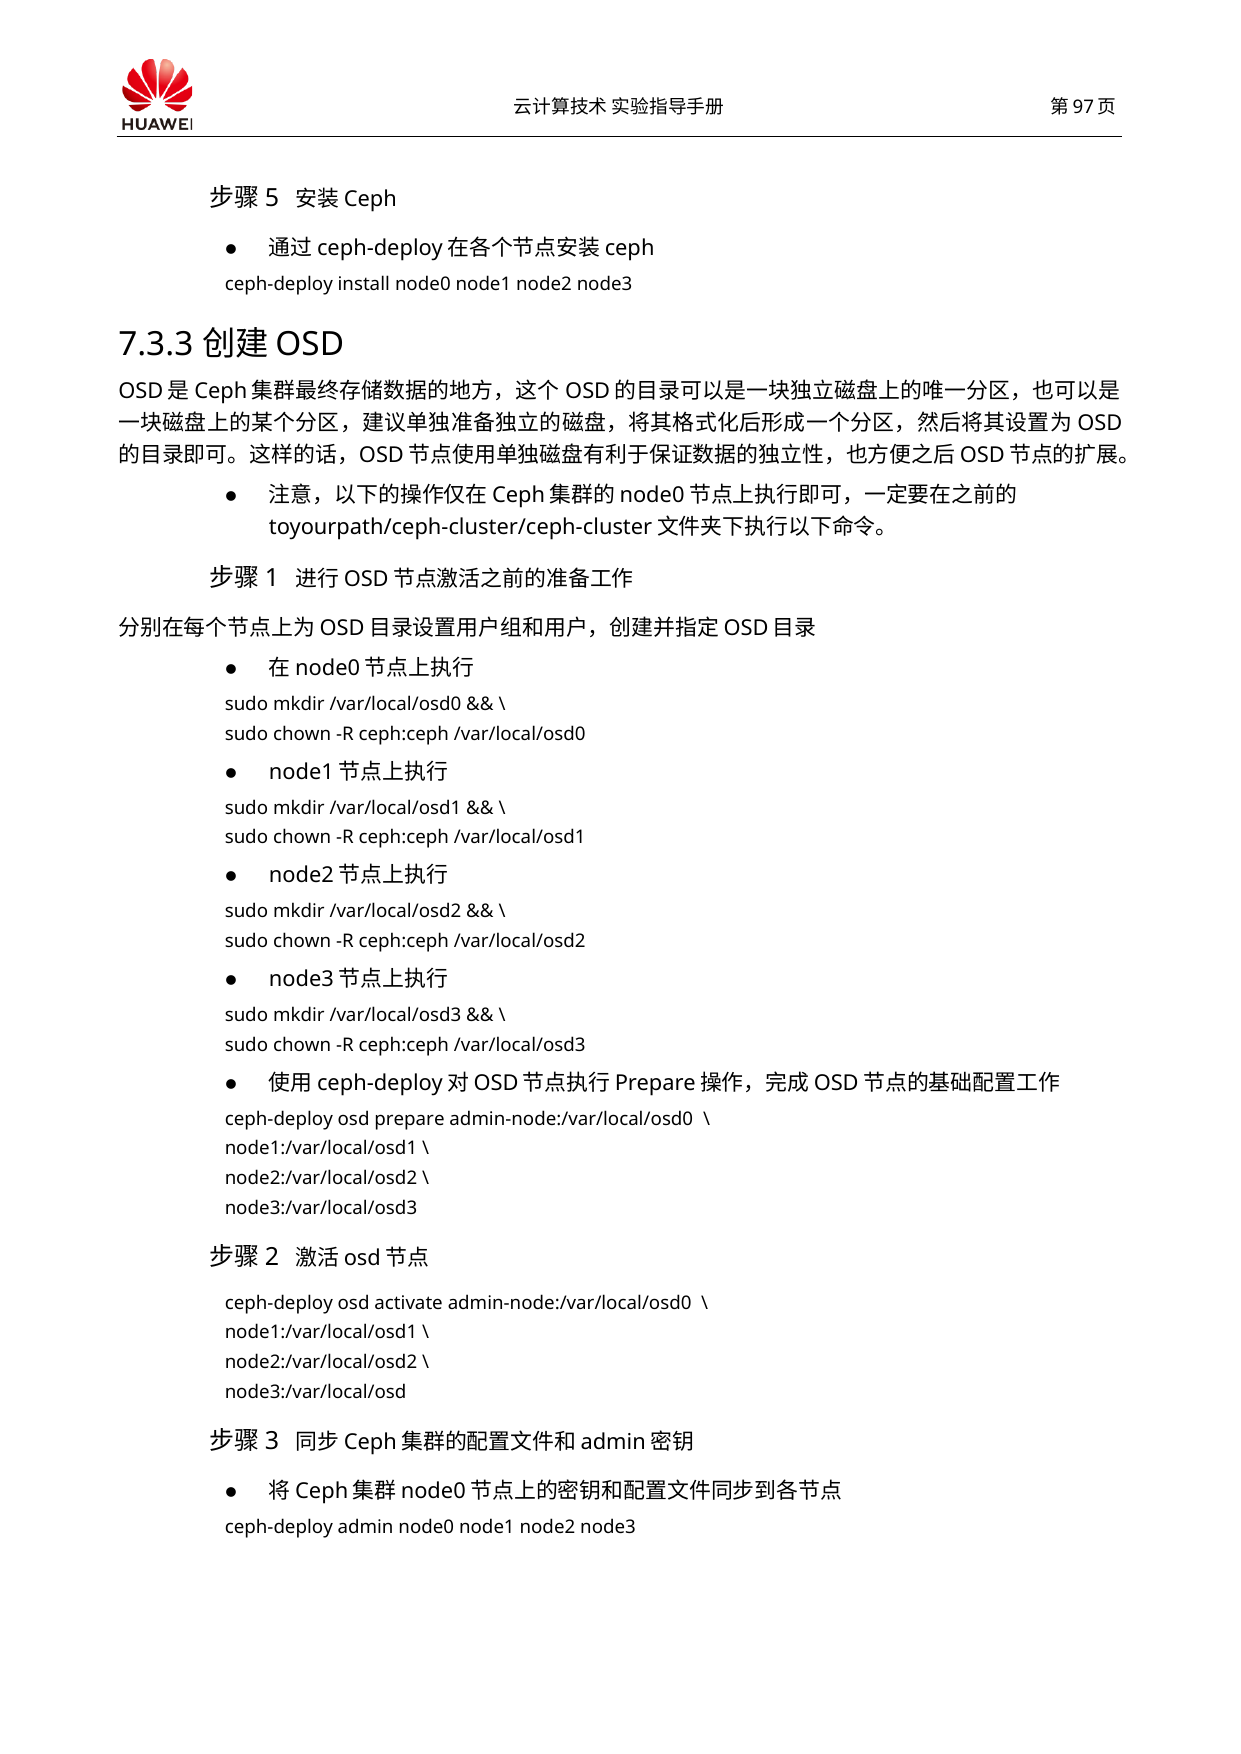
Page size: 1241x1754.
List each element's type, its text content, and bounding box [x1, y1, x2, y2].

text sudo mkdir /var/local/osd1 && \ [224, 794, 1122, 819]
text 将Ceph集群node0节点上的密钥和配置文件同步到各节点 [224, 1473, 1122, 1505]
text 激活osd节点 [279, 1236, 1122, 1272]
text 分别在每个节点上为OSD目录设置用户组和用户，创建并指定OSD目录 [118, 610, 1122, 642]
text 进行OSD节点激活之前的准备工作 [279, 557, 1122, 593]
text sudo mkdir /var/local/osd2 && \ [224, 898, 1122, 923]
text 在node0节点上执行 [224, 650, 1122, 682]
text ceph-deploy osd prepare admin-node:/var/local/osd0 \ [224, 1105, 1122, 1130]
text sudo mkdir /var/local/osd0 && \ [224, 690, 1122, 716]
text sudo chown -R ceph:ceph /var/local/osd1 [224, 824, 1122, 849]
picture [122, 59, 193, 130]
text sudo chown -R ceph:ceph /var/local/osd0 [224, 720, 1122, 746]
text 安装Ceph [279, 177, 1122, 213]
text node2节点上执行 [224, 857, 1122, 889]
text node3节点上执行 [224, 961, 1122, 993]
text 通过ceph-deploy在各个节点安装ceph [224, 230, 1122, 262]
subtitle 创建OSD [118, 317, 1122, 365]
text ceph-deploy install node0 node1 node2 node3 [224, 270, 1122, 296]
text node1:/var/local/osd1 \ [224, 1319, 1122, 1344]
text node2:/var/local/osd2 \ [224, 1348, 1122, 1374]
text node1:/var/local/osd1 \ [224, 1134, 1122, 1160]
text sudo mkdir /var/local/osd3 && \ [224, 1001, 1122, 1027]
text node1节点上执行 [224, 754, 1122, 786]
text 同步Ceph集群的配置文件和admin密钥 [279, 1420, 1122, 1457]
text sudo chown -R ceph:ceph /var/local/osd2 [224, 927, 1122, 953]
text 使用ceph-deploy对OSD节点执行Prepare操作，完成OSD节点的基础配置工作 [224, 1065, 1122, 1097]
text 注意，以下的操作仅在Ceph集群的node0节点上执行即可，一定要在之前的toyourpath/ceph-cluster/ceph-cluster文件夹下执行以下命令。 [224, 477, 1122, 541]
text ceph-deploy osd activate admin-node:/var/local/osd0 \ [224, 1289, 1122, 1314]
text node2:/var/local/osd2 \ [224, 1164, 1122, 1190]
text node3:/var/local/osd3 [224, 1194, 1122, 1219]
text OSD是Ceph集群最终存储数据的地方，这个OSD的目录可以是一块独立磁盘上的唯一分区，也可以是一块磁盘上的某个分区，建议单独准备独立的磁盘，将其格式化后形成一个分区，然后将其设置为OSD的目录即可。这样的话，OSD节点使用单独磁盘有利于保证数据的独立性，也方便之后OSD节点的扩展。 [118, 373, 1122, 469]
text ceph-deploy admin node0 node1 node2 node3 [224, 1513, 1122, 1539]
text sudo chown -R ceph:ceph /var/local/osd3 [224, 1031, 1122, 1056]
text node3:/var/local/osd [224, 1378, 1122, 1404]
